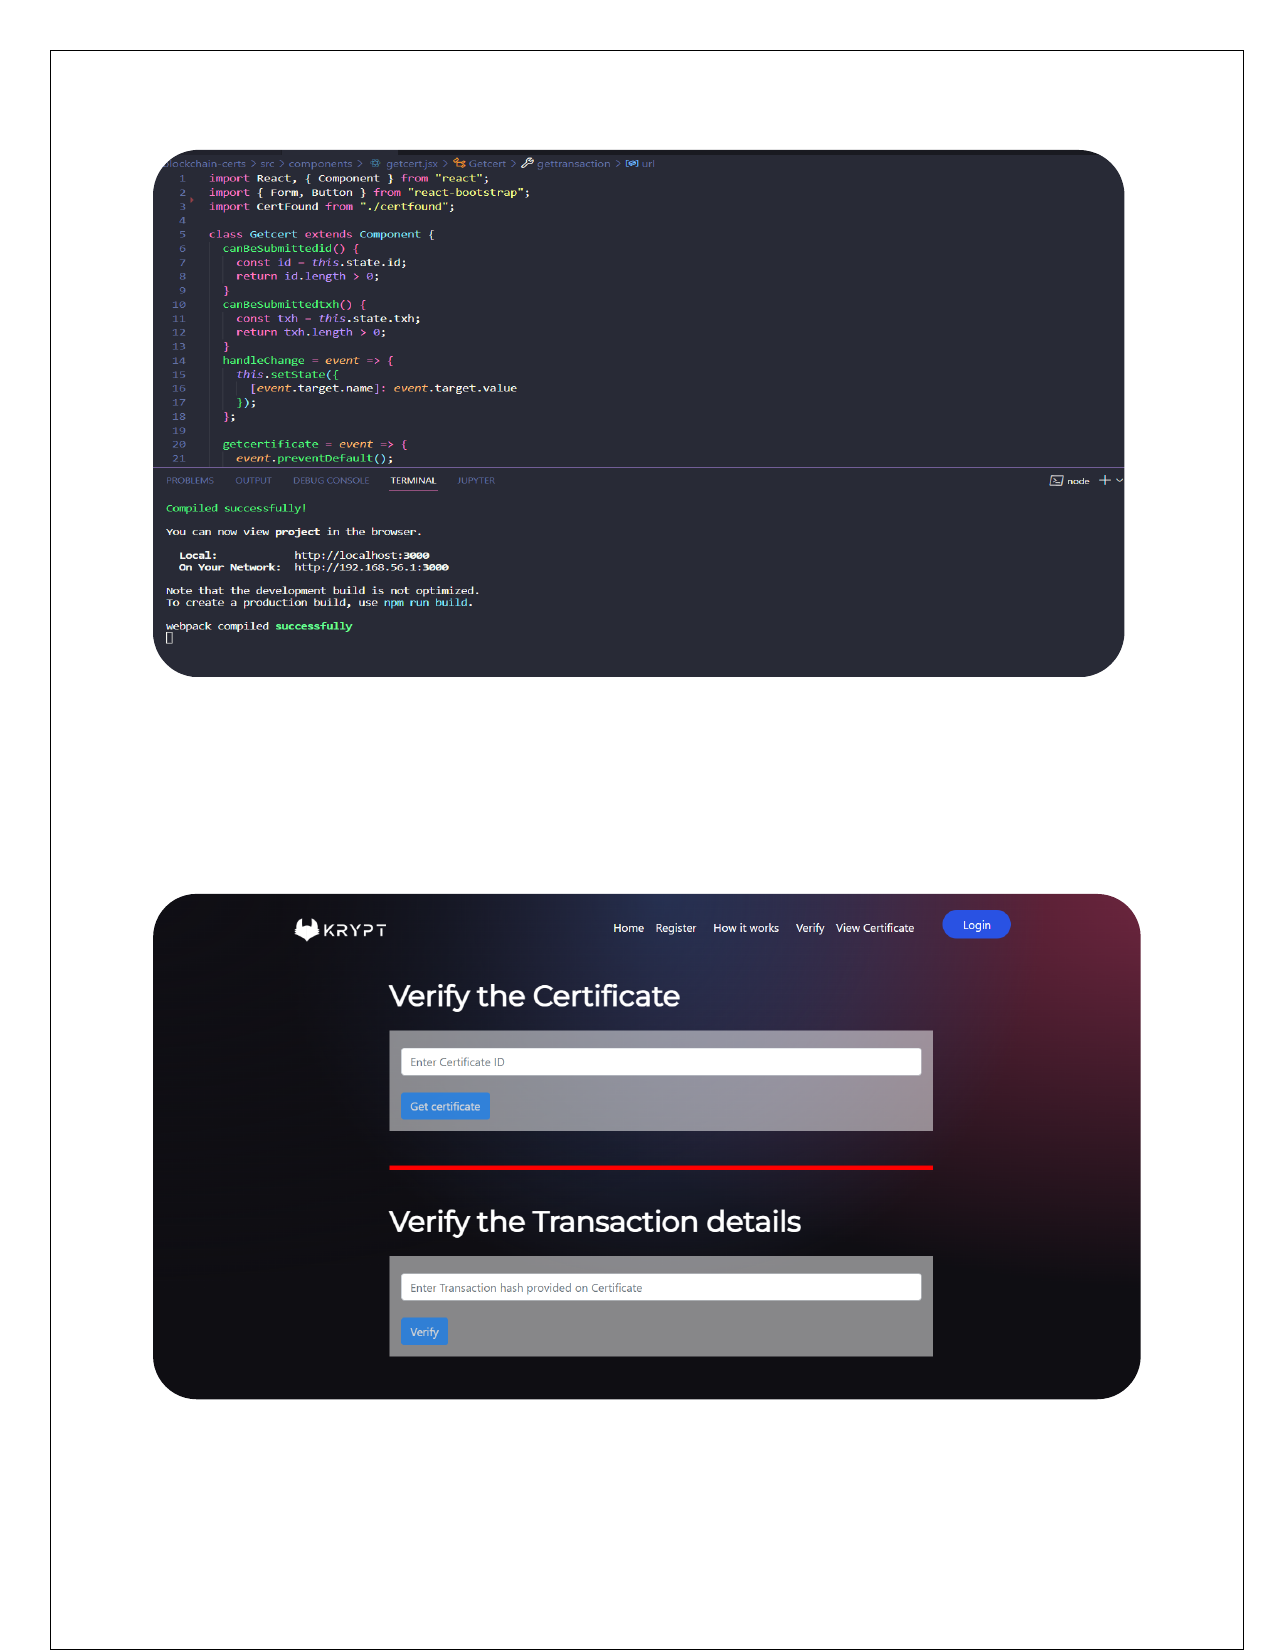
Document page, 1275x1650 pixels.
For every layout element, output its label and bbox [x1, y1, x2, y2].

picture [153, 149, 1125, 677]
picture [153, 893, 1141, 1400]
